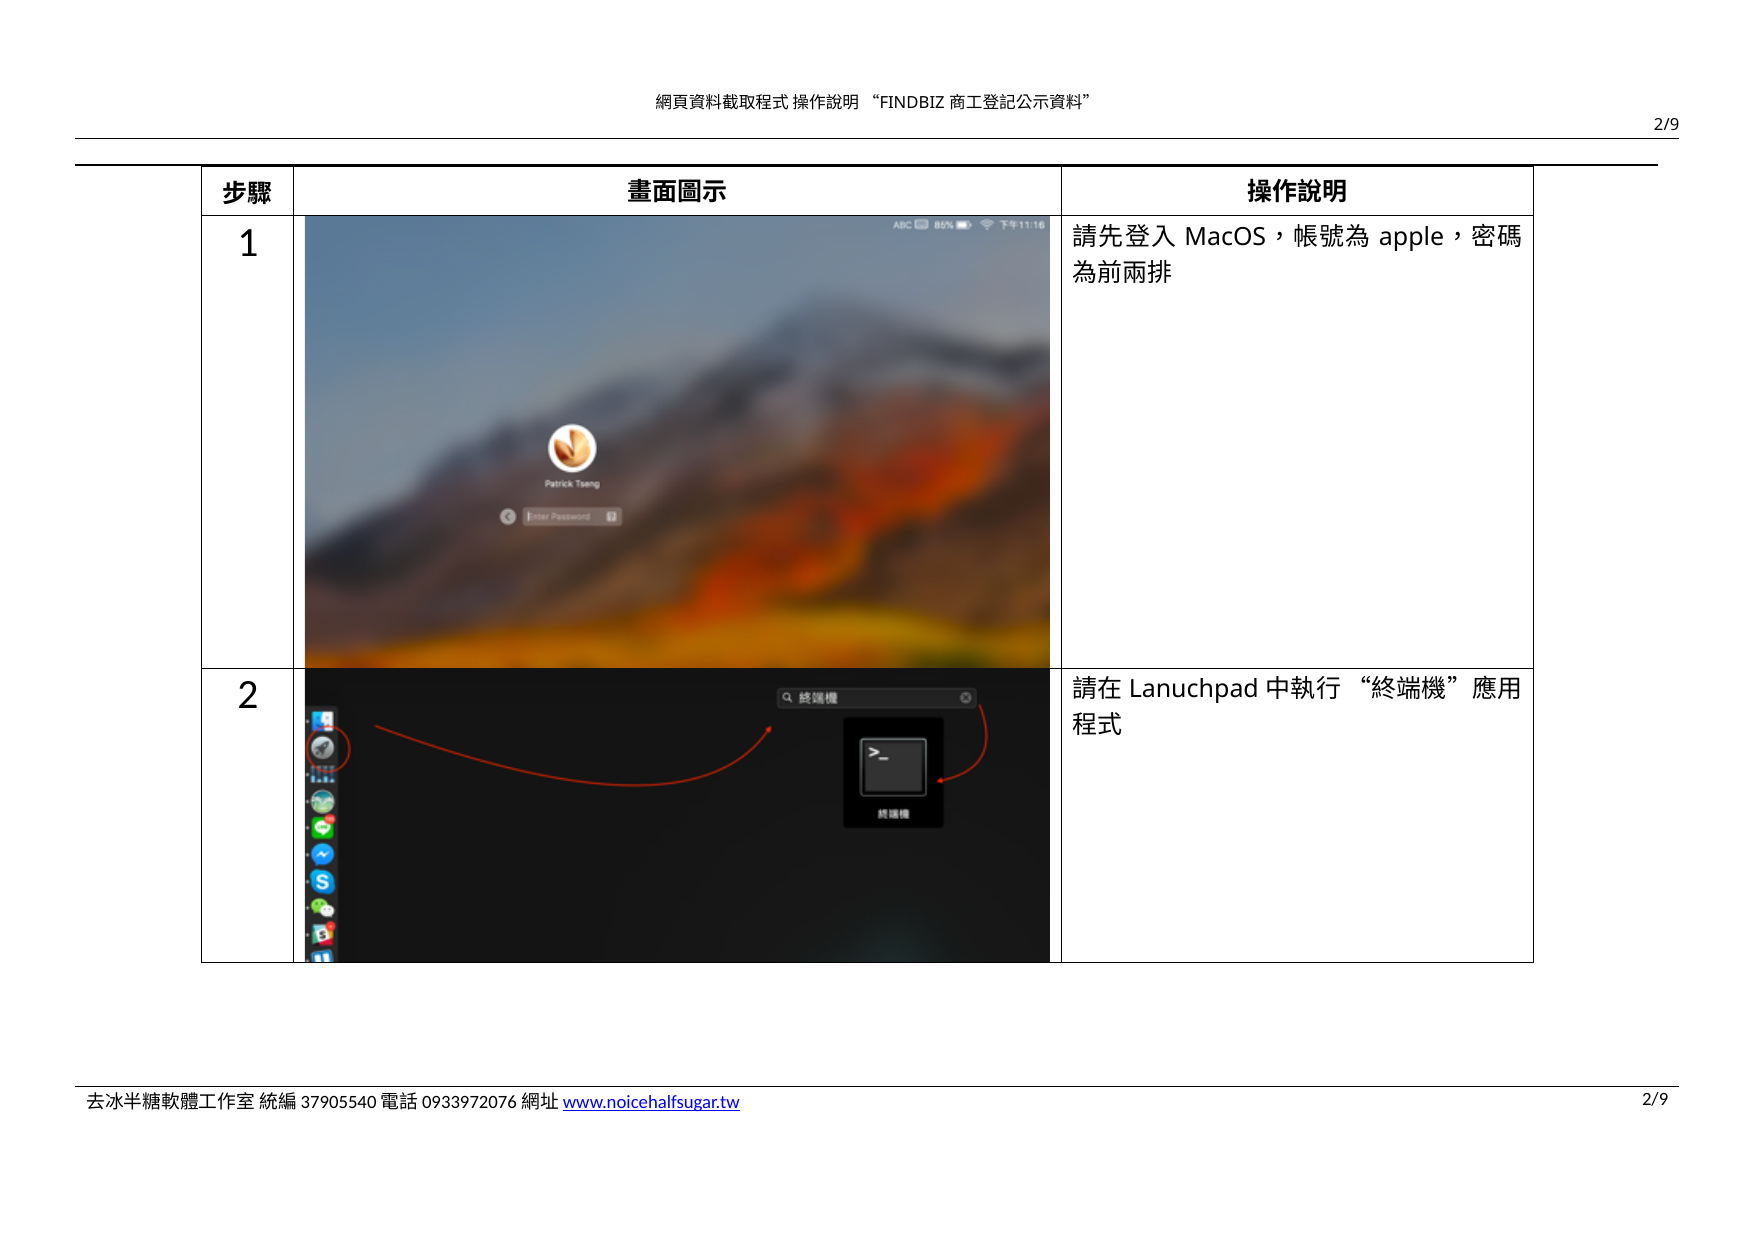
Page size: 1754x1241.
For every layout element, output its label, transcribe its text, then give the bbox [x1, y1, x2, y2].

table_header 步驟 [202, 167, 293, 215]
table_cell 2 [202, 669, 293, 962]
table_cell 請在 Lanuchpad 中執行 “終端機”應用程式 [1062, 669, 1533, 962]
table_cell [1050, 669, 1061, 962]
table_cell [294, 669, 304, 962]
table_header 畫面圖示 [294, 167, 1061, 215]
table_cell 請先登入 MacOS，帳號為 apple，密碼為前兩排 [1062, 216, 1533, 667]
table_cell [294, 216, 304, 667]
table_header 操作說明 [1062, 167, 1533, 215]
table_cell [1050, 216, 1061, 667]
table_cell 1 [202, 216, 293, 667]
picture [304, 216, 1050, 962]
